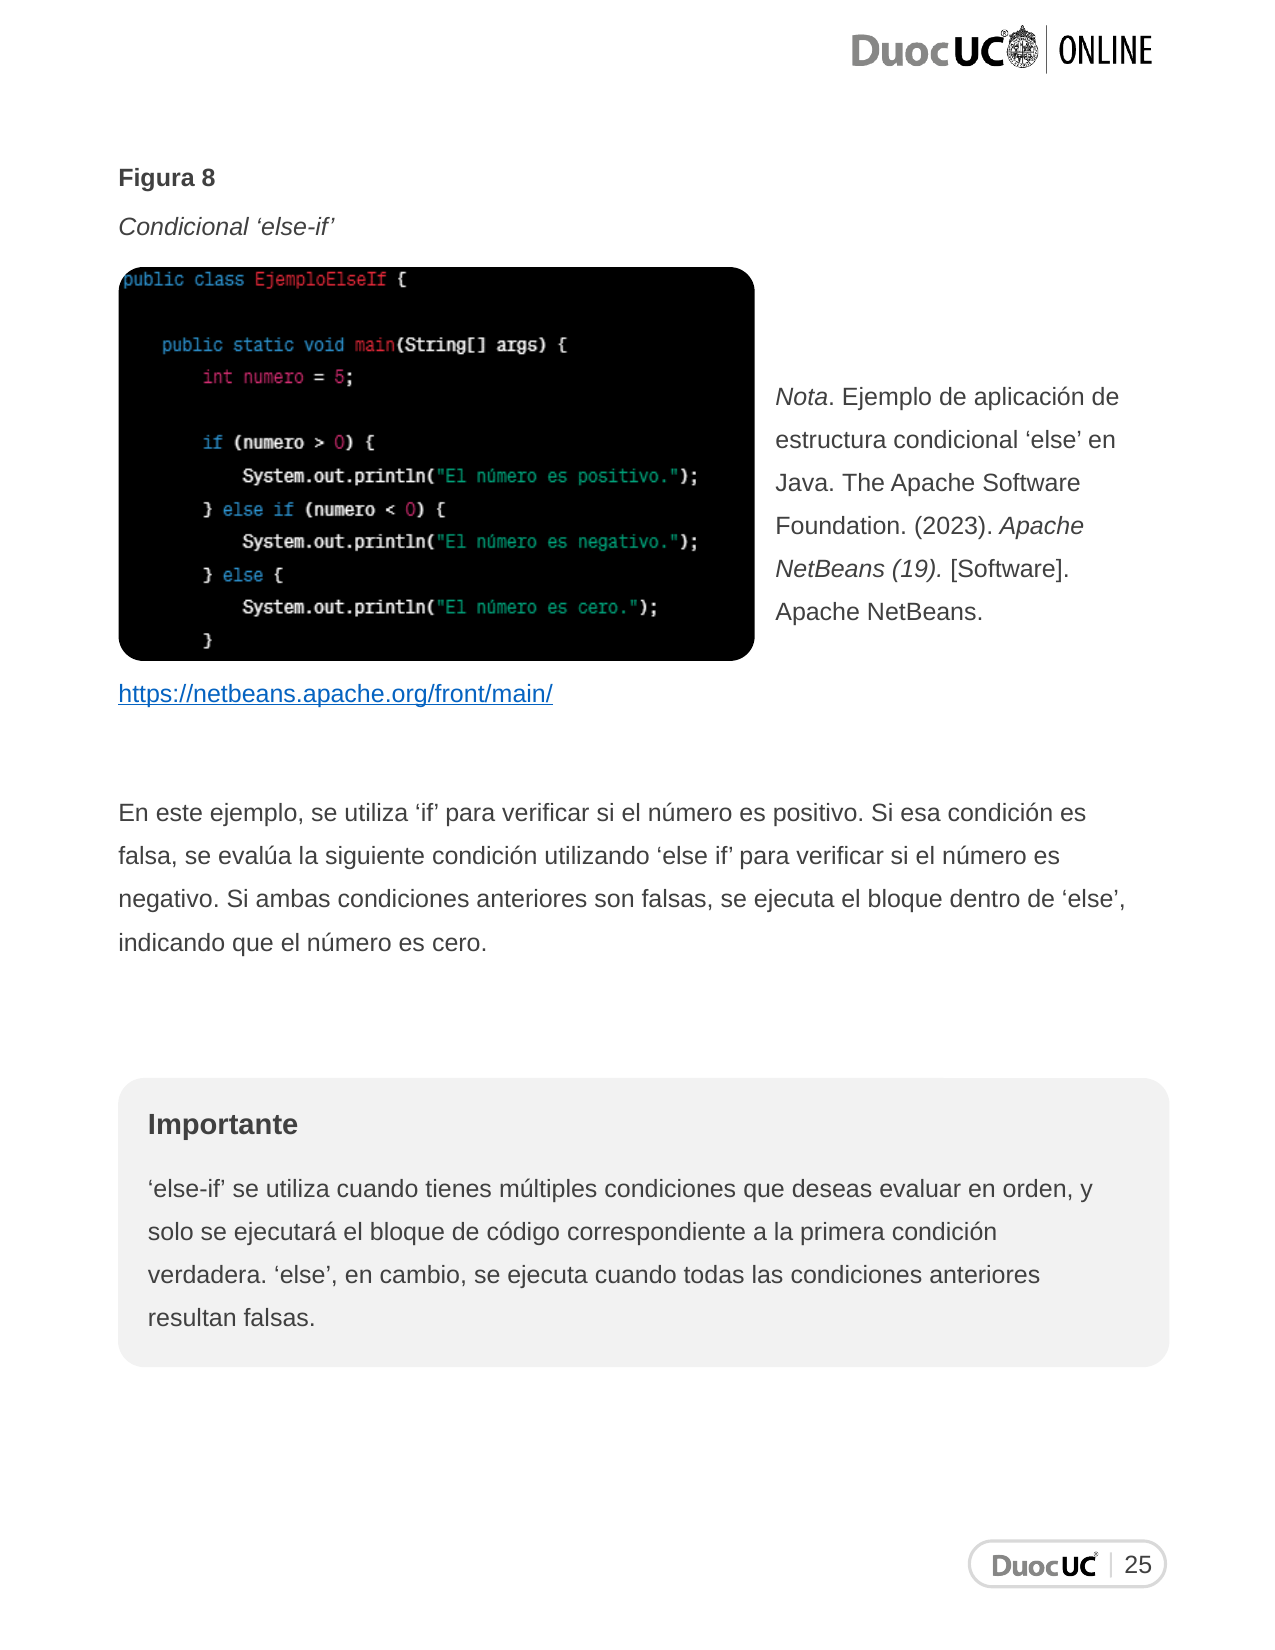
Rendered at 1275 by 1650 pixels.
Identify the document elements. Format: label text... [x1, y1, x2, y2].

picture [979, 1586, 1112, 1590]
picture [118, 267, 755, 661]
text Nota. Ejemplo de aplicación de estructura condicional ‘else’ en Java. The Apache Software Foundation. (2023). Apache NetBeans (19). [Software]. Apache NetBeans. https://netbeans.apache.org/front/main/ [118, 381, 1152, 707]
text Condicional ‘else-if’ [118, 212, 1152, 241]
picture [832, 0, 1172, 92]
text Figura 8 [118, 162, 1152, 191]
text ‘else-if’ se utiliza cuando tienes múltiples condiciones que deseas evaluar en orden, y solo se ejecutará el bloque de código correspondiente a la primera condición verdadera. ‘else’, en cambio, se ejecuta cuando todas las condiciones anteriores resultan falsas. [148, 1174, 1122, 1332]
text En este ejemplo, se utiliza ‘if’ para verificar si el número es positivo. Si esa condición es falsa, se evalúa la siguiente condición utilizando ‘else if’ para verificar si el número es negativo. Si ambas condiciones anteriores son falsas, se ejecuta el bloque dentro de ‘else’, indicando que el número es cero. [118, 798, 1152, 956]
picture [979, 1543, 1112, 1585]
text Importante [148, 1107, 1122, 1141]
